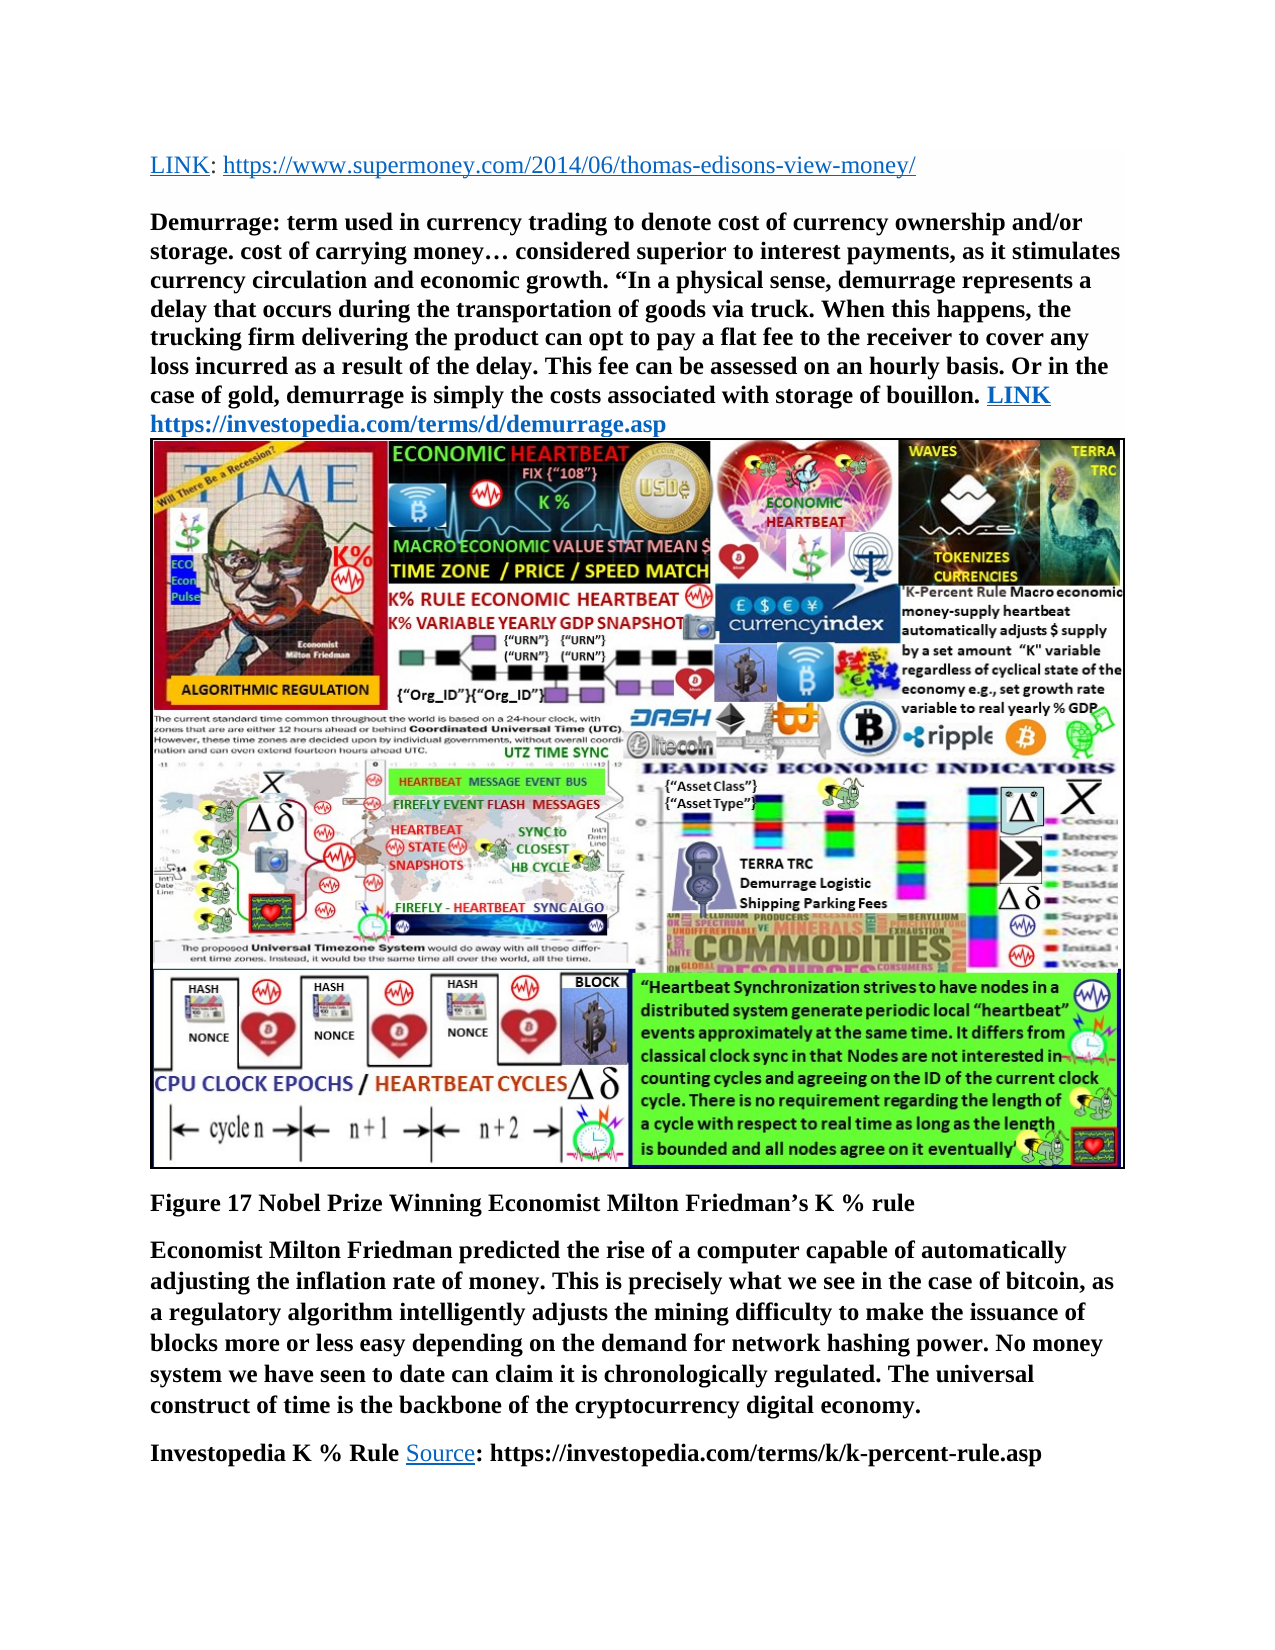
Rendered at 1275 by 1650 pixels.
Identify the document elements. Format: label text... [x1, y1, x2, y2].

text Figure 17 Nobel Prize Winning Economist Milton Friedman’s K % rule [150, 1188, 1125, 1216]
text Demurrage: term used in currency trading to denote cost of currency ownership and/or storage. cost of carrying money… considered superior to interest payments, as it stimulates currency circulation and economic growth. “In a physical sense, demurrage represents a delay that occurs during the transportation of goods via truck. When this happens, the trucking firm delivering the product can opt to pay a flat fee to the receiver to cover any loss incurred as a result of the delay. This fee can be assessed on an hourly basis. Or in the case of gold, demurrage is simply the costs associated with storage of bouillon. LINK https://investopedia.com/terms/d/demurrage.asp [150, 207, 1125, 437]
text LINK: https://www.supermoney.com/2014/06/thomas-edisons-view-money/ [150, 150, 1125, 179]
text Economist Milton Friedman predicted the rise of a computer capable of automatically adjusting the inflation rate of money. This is precisely what we see in the case of bitcoin, as a regulatory algorithm intelligently adjusts the mining difficulty to make the issuance of blocks more or less easy depending on the demand for network hashing power. No money system we have seen to date can claim it is chronologically regulated. The universal construct of time is the backbone of the cryptocurrency digital economy. [150, 1235, 1125, 1419]
picture [152, 440, 1123, 1167]
text Investopedia K % Rule Source: https://investopedia.com/terms/k/k-percent-rule.asp [150, 1438, 1125, 1467]
